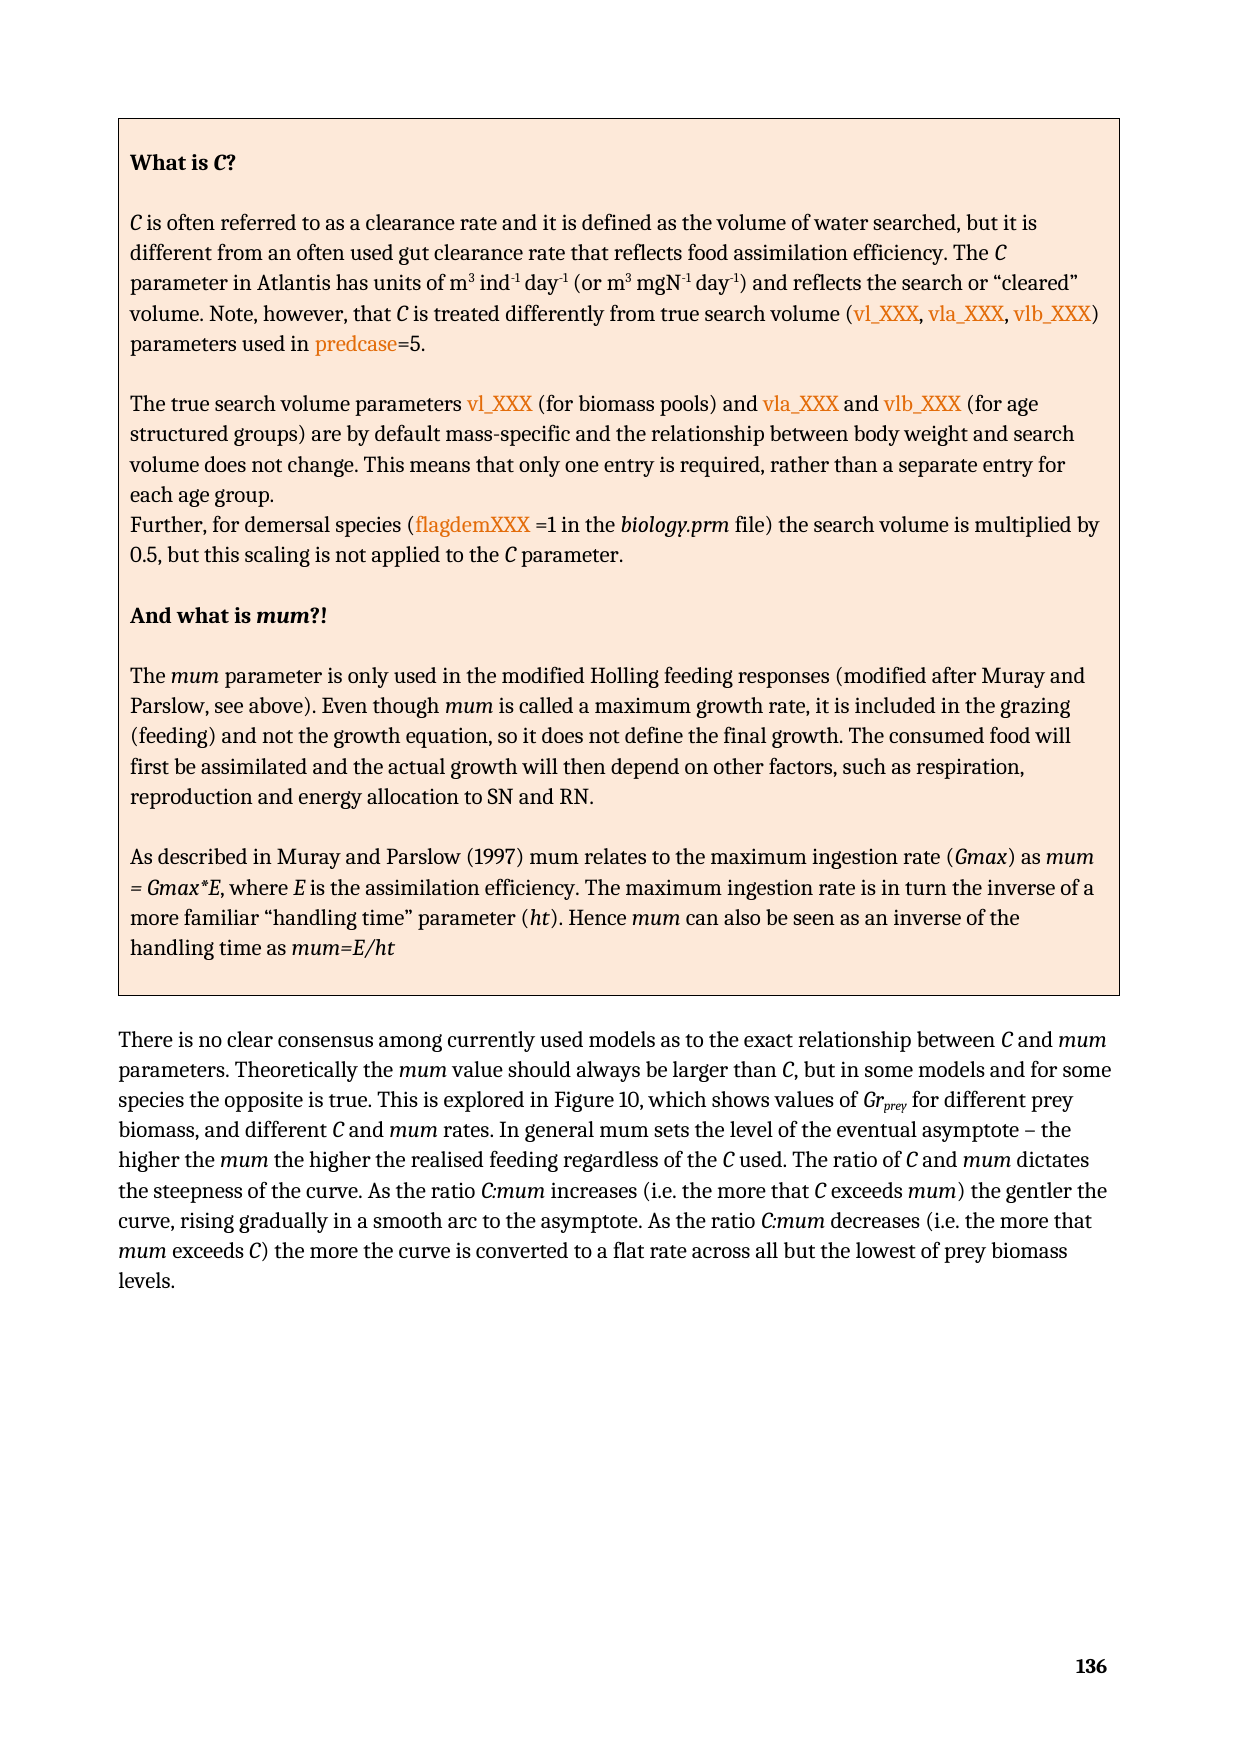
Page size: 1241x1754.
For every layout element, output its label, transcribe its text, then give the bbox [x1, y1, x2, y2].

text There is no clear consensus among currently used models as to the exact relationship between C and mum parameters. Theoretically the mum value should always be larger than C, but in some models and for some species the opposite is true. This is explored in Figure 10, which shows values of Grprey for different prey biomass, and different C and mum rates. In general mum sets the level of the eventual asymptote – the higher the mum the higher the realised feeding regardless of the C used. The ratio of C and mum dictates the steepness of the curve. As the ratio C:mum increases (i.e. the more that C exceeds mum) the gentler the curve, rising gradually in a smooth arc to the asymptote. As the ratio C:mum decreases (i.e. the more that mum exceeds C) the more the curve is converted to a flat rate across all but the lowest of prey biomass levels. [118, 1026, 1122, 1294]
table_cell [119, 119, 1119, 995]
